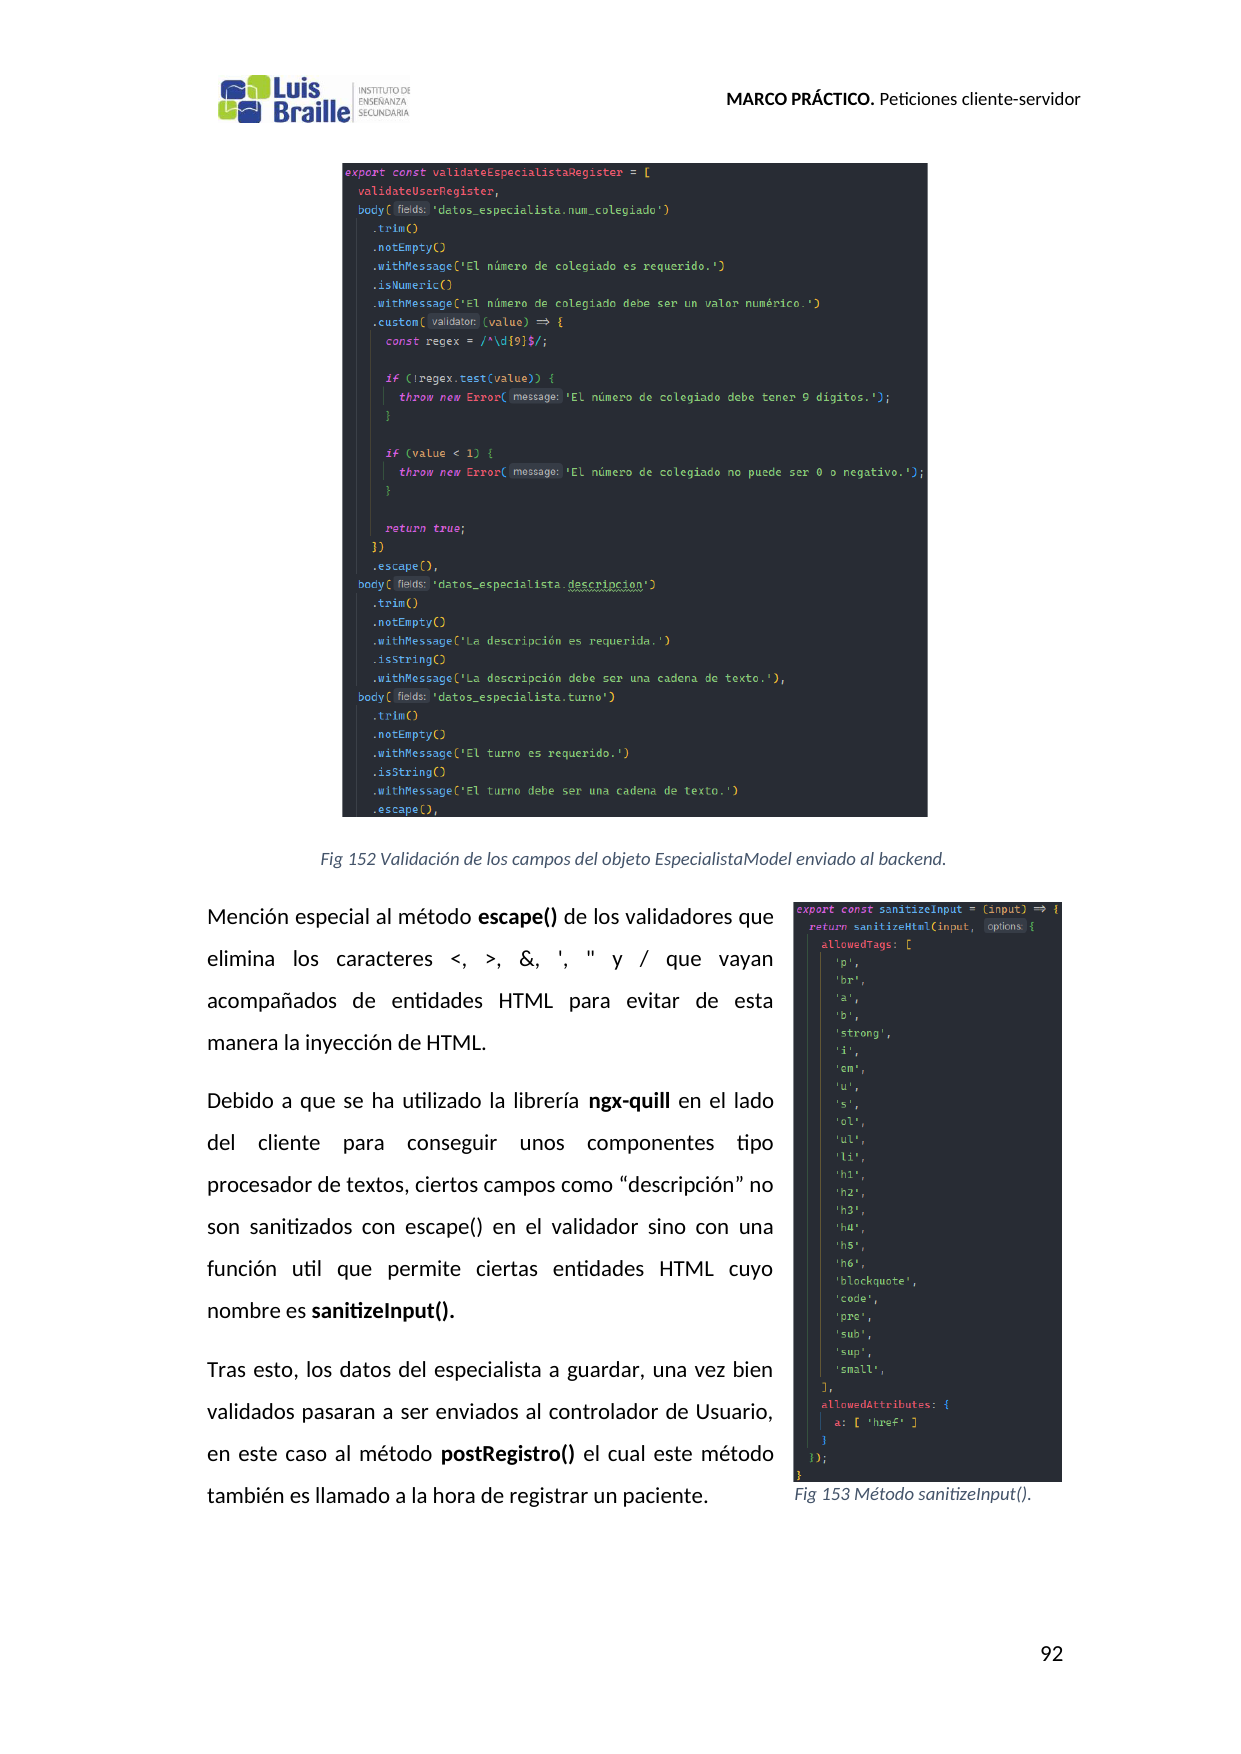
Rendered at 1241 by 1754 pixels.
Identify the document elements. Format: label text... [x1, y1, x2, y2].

text Mención especial al método escape() de los validadores que elimina los caracteres <, >, &, ', " y / que vayan acompañados de entidades HTML para evitar de esta manera la inyección de HTML. [207, 902, 793, 1056]
text Tras esto, los datos del especialista a guardar, una vez bien validados pasaran a ser enviados al controlador de Usuario, en este caso al método postRegistro() el cual este método también es llamado a la hora de registrar un paciente. [207, 1355, 794, 1509]
picture [342, 163, 928, 817]
text Fig 152 Validación de los campos del objeto EspecialistaModel enviado al backend. [207, 847, 1063, 870]
picture [793, 902, 1062, 1482]
text Debido a que se ha utilizado la librería ngx-quill en el lado del cliente para conseguir unos componentes tipo procesador de textos, ciertos campos como “descripción” no son sanitizados con escape() en el validador sino con una función util que permite ciertas entidades HTML cuyo nombre es sanitizeInput(). [207, 1087, 793, 1324]
